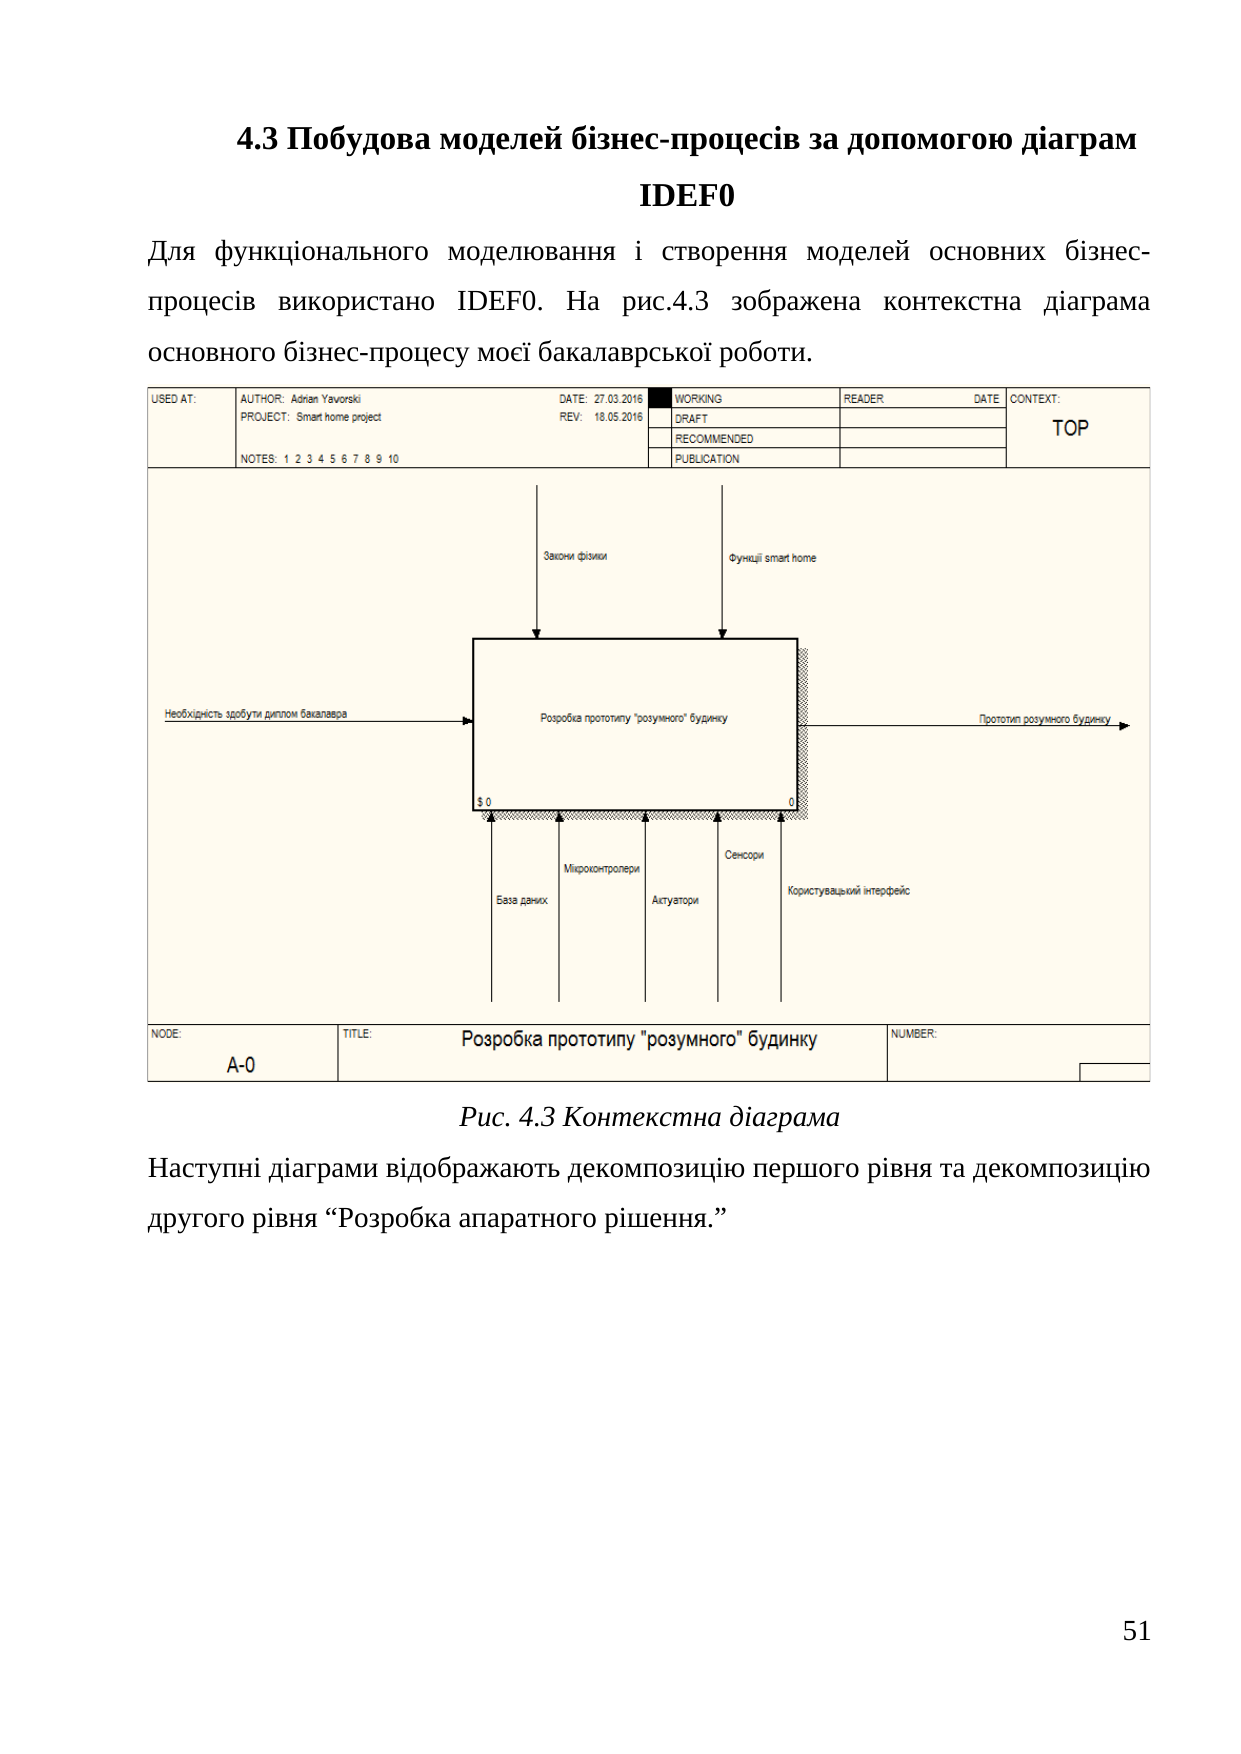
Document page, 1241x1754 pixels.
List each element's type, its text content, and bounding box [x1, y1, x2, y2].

list 4.3 Побудова моделей бізнес-процесів за допомогою діаграм IDEF0 [223, 118, 1152, 214]
text Наступні діаграми відображають декомпозицію першого рівня та декомпозицію другого рівня “Розробка апаратного рішення.” [148, 1150, 1152, 1234]
picture [147, 384, 1151, 1083]
text Рис. 4.3 Контекстна діаграма [148, 1099, 1152, 1133]
text Для функціонального моделювання і створення моделей основних бізнес-процесів використано IDEF0. На рис.4.3 зображена контекстна діаграма основного бізнес-процесу моєї бакалаврської роботи. [148, 233, 1152, 367]
